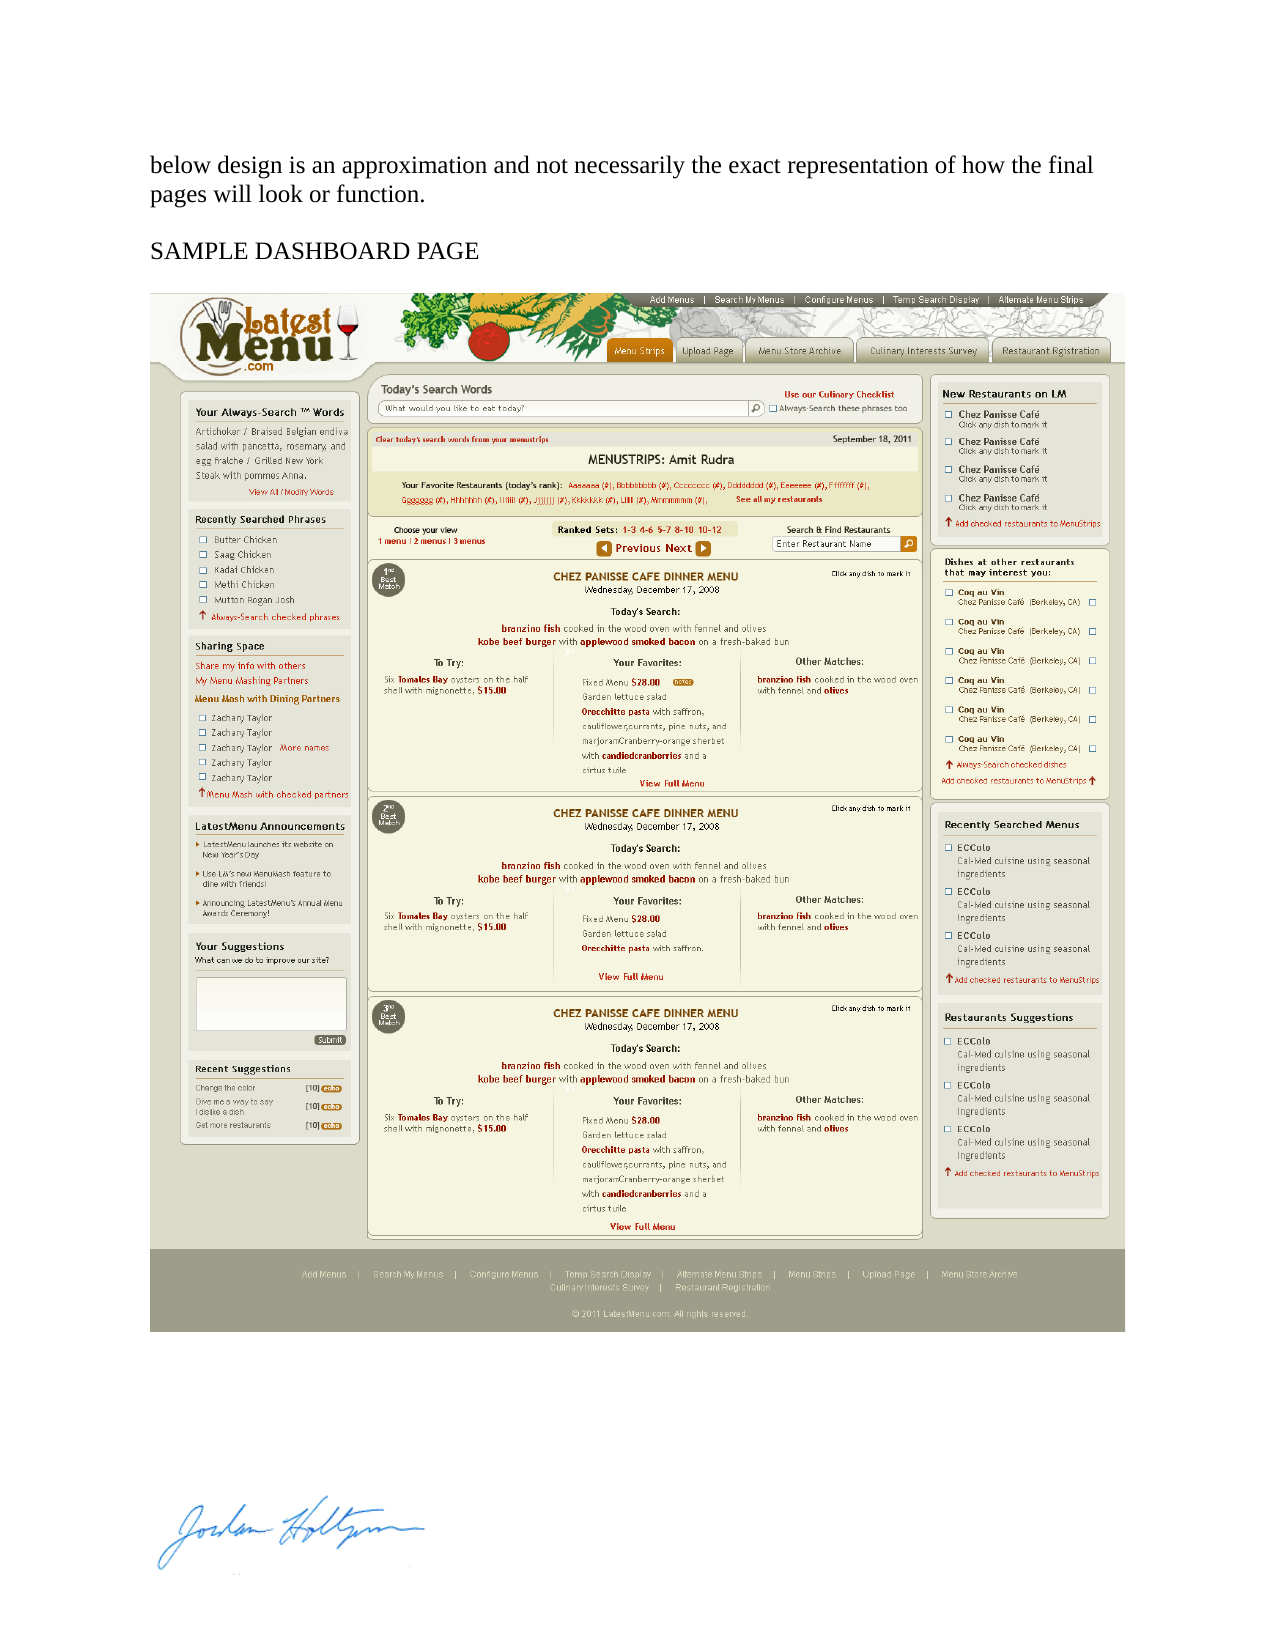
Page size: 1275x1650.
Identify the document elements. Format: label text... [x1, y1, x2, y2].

picture [150, 293, 1125, 1332]
text SAMPLE DASHBOARD PAGE [150, 236, 1125, 265]
picture [150, 1487, 433, 1575]
